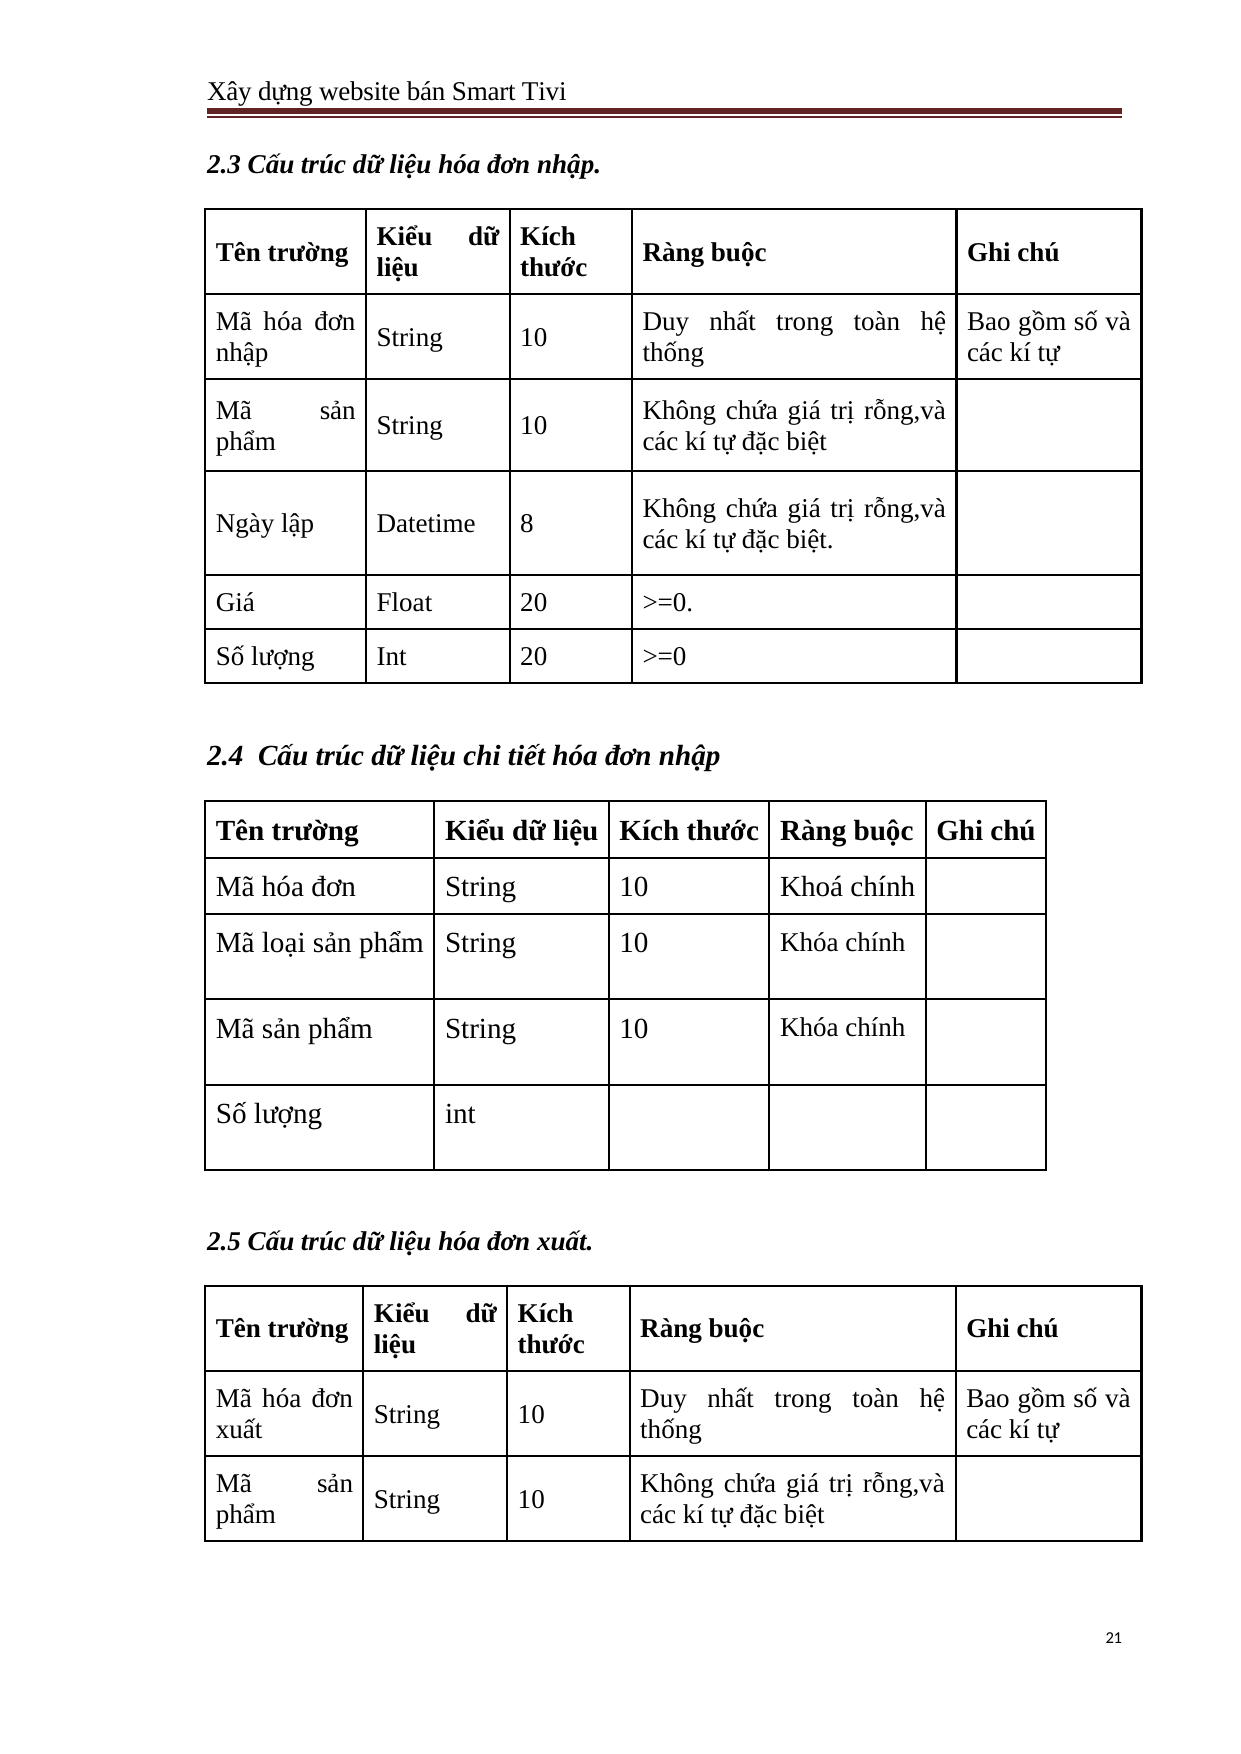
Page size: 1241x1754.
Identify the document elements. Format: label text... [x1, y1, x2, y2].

table_cell String [435, 859, 608, 913]
table_cell [957, 1457, 1140, 1540]
table_cell String [435, 915, 608, 998]
table_cell 10 [610, 1000, 768, 1083]
table_cell 20 [511, 630, 631, 682]
table_header Ràng buộc [633, 210, 955, 293]
table_header Tên trường [206, 1287, 362, 1370]
table_header Ghi chú [927, 802, 1045, 857]
table_cell [927, 1000, 1045, 1083]
text 2.3 Cấu trúc dữ liệu hóa đơn nhập. [207, 148, 1122, 179]
table_cell Khoá chính [770, 859, 925, 913]
table_header Tên trường [206, 802, 433, 857]
table_cell Không chứa giá trị rỗng,và các kí tự đặc biệt [631, 1457, 955, 1540]
table_header Ràng buộc [770, 802, 925, 857]
table_cell Số lượng [206, 1086, 433, 1169]
table_cell Int [367, 630, 509, 682]
table_cell Không chứa giá trị rỗng,và các kí tự đặc biệt [633, 380, 955, 470]
table_cell 8 [511, 472, 631, 574]
text 2.4 Cấu trúc dữ liệu chi tiết hóa đơn nhập [207, 738, 1122, 771]
table_cell Ngày lập [206, 472, 365, 574]
table_cell Mã sản phẩm [206, 1457, 362, 1540]
table_cell String [367, 380, 509, 470]
table_header Kích thước [511, 210, 631, 293]
table_cell Duy nhất trong toàn hệ thống [633, 295, 955, 378]
table_cell 10 [610, 915, 768, 998]
table_header Tên trường [206, 210, 365, 293]
table_header Kích thước [508, 1287, 629, 1370]
table_cell int [435, 1086, 608, 1169]
table_cell Khóa chính [770, 1000, 925, 1083]
table_header Ghi chú [957, 1287, 1140, 1370]
table_cell String [364, 1372, 506, 1455]
table_cell Số lượng [206, 630, 365, 682]
table_header Ghi chú [958, 210, 1140, 293]
table_cell 10 [508, 1372, 629, 1455]
table_cell [958, 380, 1140, 470]
table_cell Float [367, 576, 509, 628]
table_cell [958, 630, 1140, 682]
table_cell >=0. [633, 576, 955, 628]
table_cell 10 [511, 380, 631, 470]
table_header Ràng buộc [631, 1287, 955, 1370]
table_cell [610, 1086, 768, 1169]
table_cell String [435, 1000, 608, 1083]
table_header Kiểu dữ liệu [435, 802, 608, 857]
table_cell [770, 1086, 925, 1169]
table_cell [958, 472, 1140, 574]
table_cell Mã sản phẩm [206, 1000, 433, 1083]
table_header Kiểu dữ liệu [364, 1287, 506, 1370]
table_cell 20 [511, 576, 631, 628]
table_cell Bao gồm số và các kí tự [957, 1372, 1140, 1455]
table_cell Mã sản phẩm [206, 380, 365, 470]
table_cell [958, 576, 1140, 628]
table_cell Giá [206, 576, 365, 628]
table_cell 10 [610, 859, 768, 913]
table_cell String [367, 295, 509, 378]
table_cell Mã loại sản phẩm [206, 915, 433, 998]
table_cell [927, 859, 1045, 913]
table_cell String [364, 1457, 506, 1540]
table_cell Mã hóa đơn nhập [206, 295, 365, 378]
table_cell Mã hóa đơn [206, 859, 433, 913]
table_cell 10 [508, 1457, 629, 1540]
table_cell Datetime [367, 472, 509, 574]
text 2.5 Cấu trúc dữ liệu hóa đơn xuất. [207, 1224, 1122, 1256]
table_cell Mã hóa đơn xuất [206, 1372, 362, 1455]
table_header Kiểu dữ liệu [367, 210, 509, 293]
table_cell Bao gồm số và các kí tự [958, 295, 1140, 378]
table_cell >=0 [633, 630, 955, 682]
table_cell [927, 1086, 1045, 1169]
table_cell Khóa chính [770, 915, 925, 998]
table_cell Duy nhất trong toàn hệ thống [631, 1372, 955, 1455]
table_cell 10 [511, 295, 631, 378]
table_cell [927, 915, 1045, 998]
table_cell Không chứa giá trị rỗng,và các kí tự đặc biệt. [633, 472, 955, 574]
table_header Kích thước [610, 802, 768, 857]
